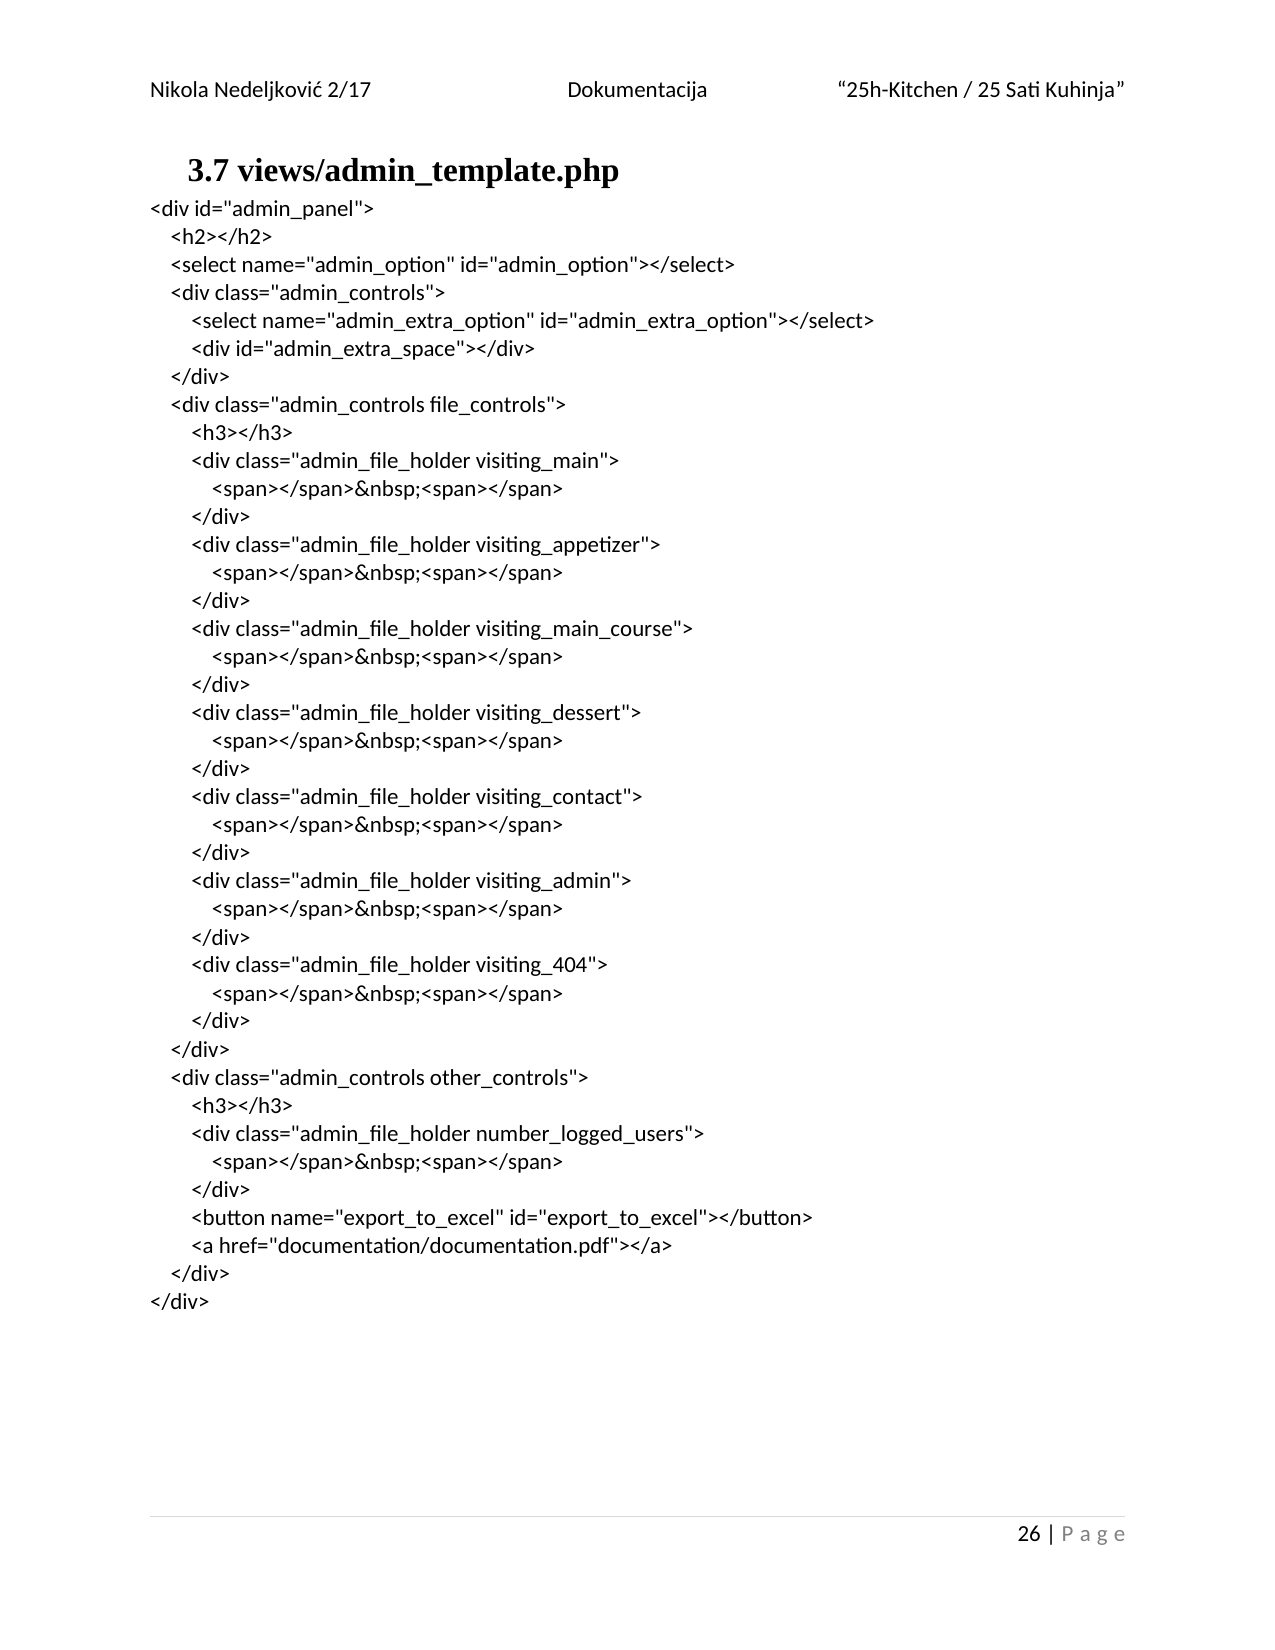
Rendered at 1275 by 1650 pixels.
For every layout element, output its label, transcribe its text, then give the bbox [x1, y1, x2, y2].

text </div> [150, 362, 1125, 390]
text <div class="admin_file_holder visiting_dessert"> [150, 698, 1125, 726]
text <div class="admin_controls other_controls"> [150, 1063, 1125, 1091]
text <span></span>&nbsp;<span></span> [150, 1147, 1125, 1175]
text <div id="admin_panel"> [150, 194, 1125, 222]
text <div class="admin_file_holder visiting_main"> [150, 446, 1125, 474]
text <span></span>&nbsp;<span></span> [150, 474, 1125, 502]
text </div> [150, 670, 1125, 698]
subtitle views/admin_template.php [187, 150, 1125, 188]
text <div id="admin_extra_space"></div> [150, 334, 1125, 362]
text </div> [150, 502, 1125, 530]
text </div> [150, 1175, 1125, 1203]
text </div> [150, 1287, 1125, 1315]
text <select name="admin_option" id="admin_option"></select> [150, 250, 1125, 278]
text <a href="documentation/documentation.pdf"></a> [150, 1231, 1125, 1259]
text </div> [150, 754, 1125, 782]
text </div> [150, 923, 1125, 951]
text <div class="admin_file_holder visiting_404"> [150, 951, 1125, 979]
text </div> [150, 1259, 1125, 1287]
text <div class="admin_controls file_controls"> [150, 390, 1125, 418]
text </div> [150, 586, 1125, 614]
text <span></span>&nbsp;<span></span> [150, 811, 1125, 838]
text <div class="admin_file_holder visiting_admin"> [150, 867, 1125, 894]
text <div class="admin_file_holder visiting_contact"> [150, 782, 1125, 811]
text <span></span>&nbsp;<span></span> [150, 642, 1125, 670]
text <div class="admin_file_holder visiting_appetizer"> [150, 530, 1125, 558]
text <h3></h3> [150, 418, 1125, 446]
text </div> [150, 838, 1125, 867]
text <select name="admin_extra_option" id="admin_extra_option"></select> [150, 306, 1125, 334]
text <span></span>&nbsp;<span></span> [150, 979, 1125, 1007]
text <div class="admin_controls"> [150, 278, 1125, 306]
text </div> [150, 1007, 1125, 1035]
text <span></span>&nbsp;<span></span> [150, 894, 1125, 923]
text <div class="admin_file_holder visiting_main_course"> [150, 614, 1125, 642]
text <span></span>&nbsp;<span></span> [150, 558, 1125, 586]
text <h3></h3> [150, 1091, 1125, 1119]
text </div> [150, 1035, 1125, 1063]
text <button name="export_to_excel" id="export_to_excel"></button> [150, 1203, 1125, 1231]
text <span></span>&nbsp;<span></span> [150, 726, 1125, 754]
text <h2></h2> [150, 222, 1125, 250]
text <div class="admin_file_holder number_logged_users"> [150, 1119, 1125, 1147]
